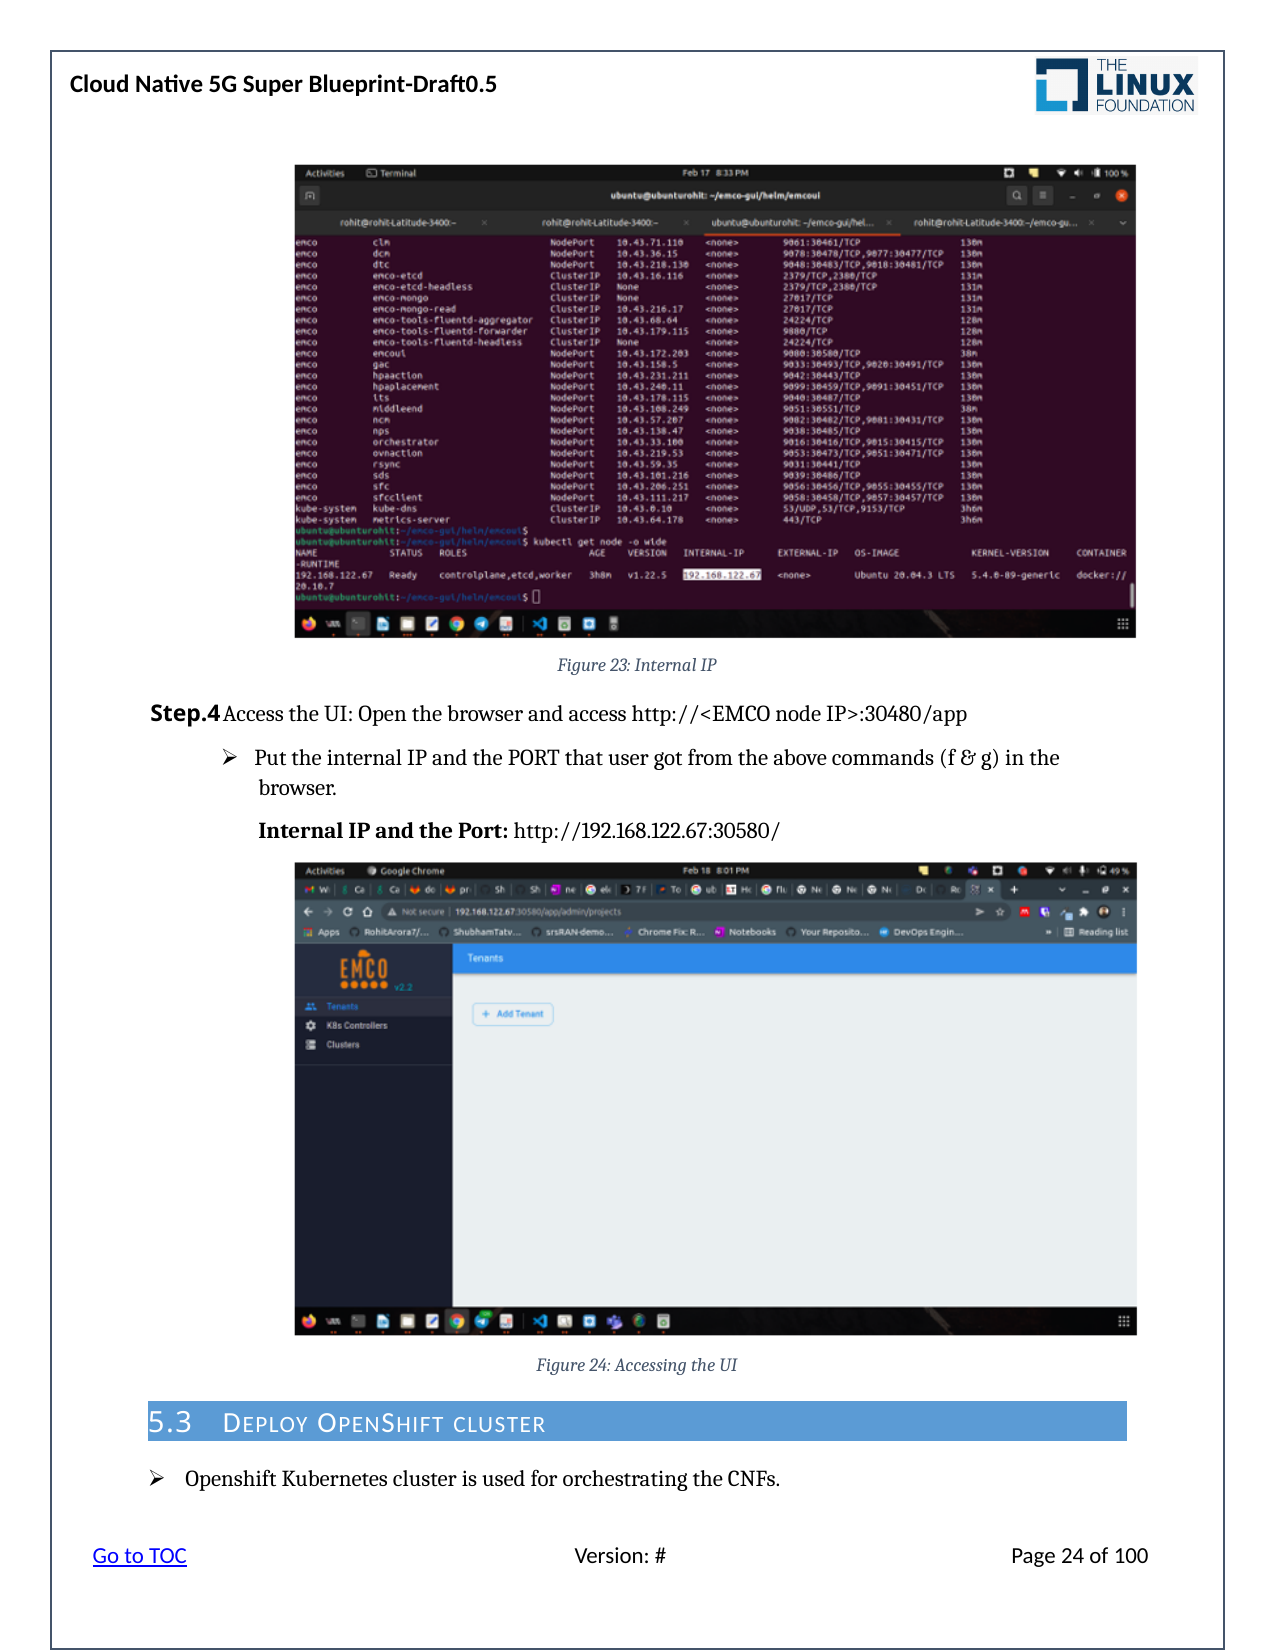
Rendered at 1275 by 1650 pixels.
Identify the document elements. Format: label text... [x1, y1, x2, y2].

picture [291, 860, 1141, 1342]
text Internal IP and the Port: http://192.168.122.67:30580/ [258, 818, 1127, 844]
list Put the internal IP and the PORT that user got from the above commands (f & g) in the browser. [221, 745, 1127, 802]
list Access the UI: Open the browser and access http://<EMCO node IP>:30480/app [185, 697, 1127, 728]
list Openshift Kubernetes cluster is used for orchestrating the CNFs. [148, 1466, 1127, 1492]
picture [1034, 56, 1199, 115]
text Deploy OpenShift cluster [148, 1401, 1127, 1441]
text Figure 24: Accessing the UI [148, 1354, 1127, 1376]
text Figure 23: Internal IP [148, 654, 1127, 676]
picture [291, 162, 1140, 642]
